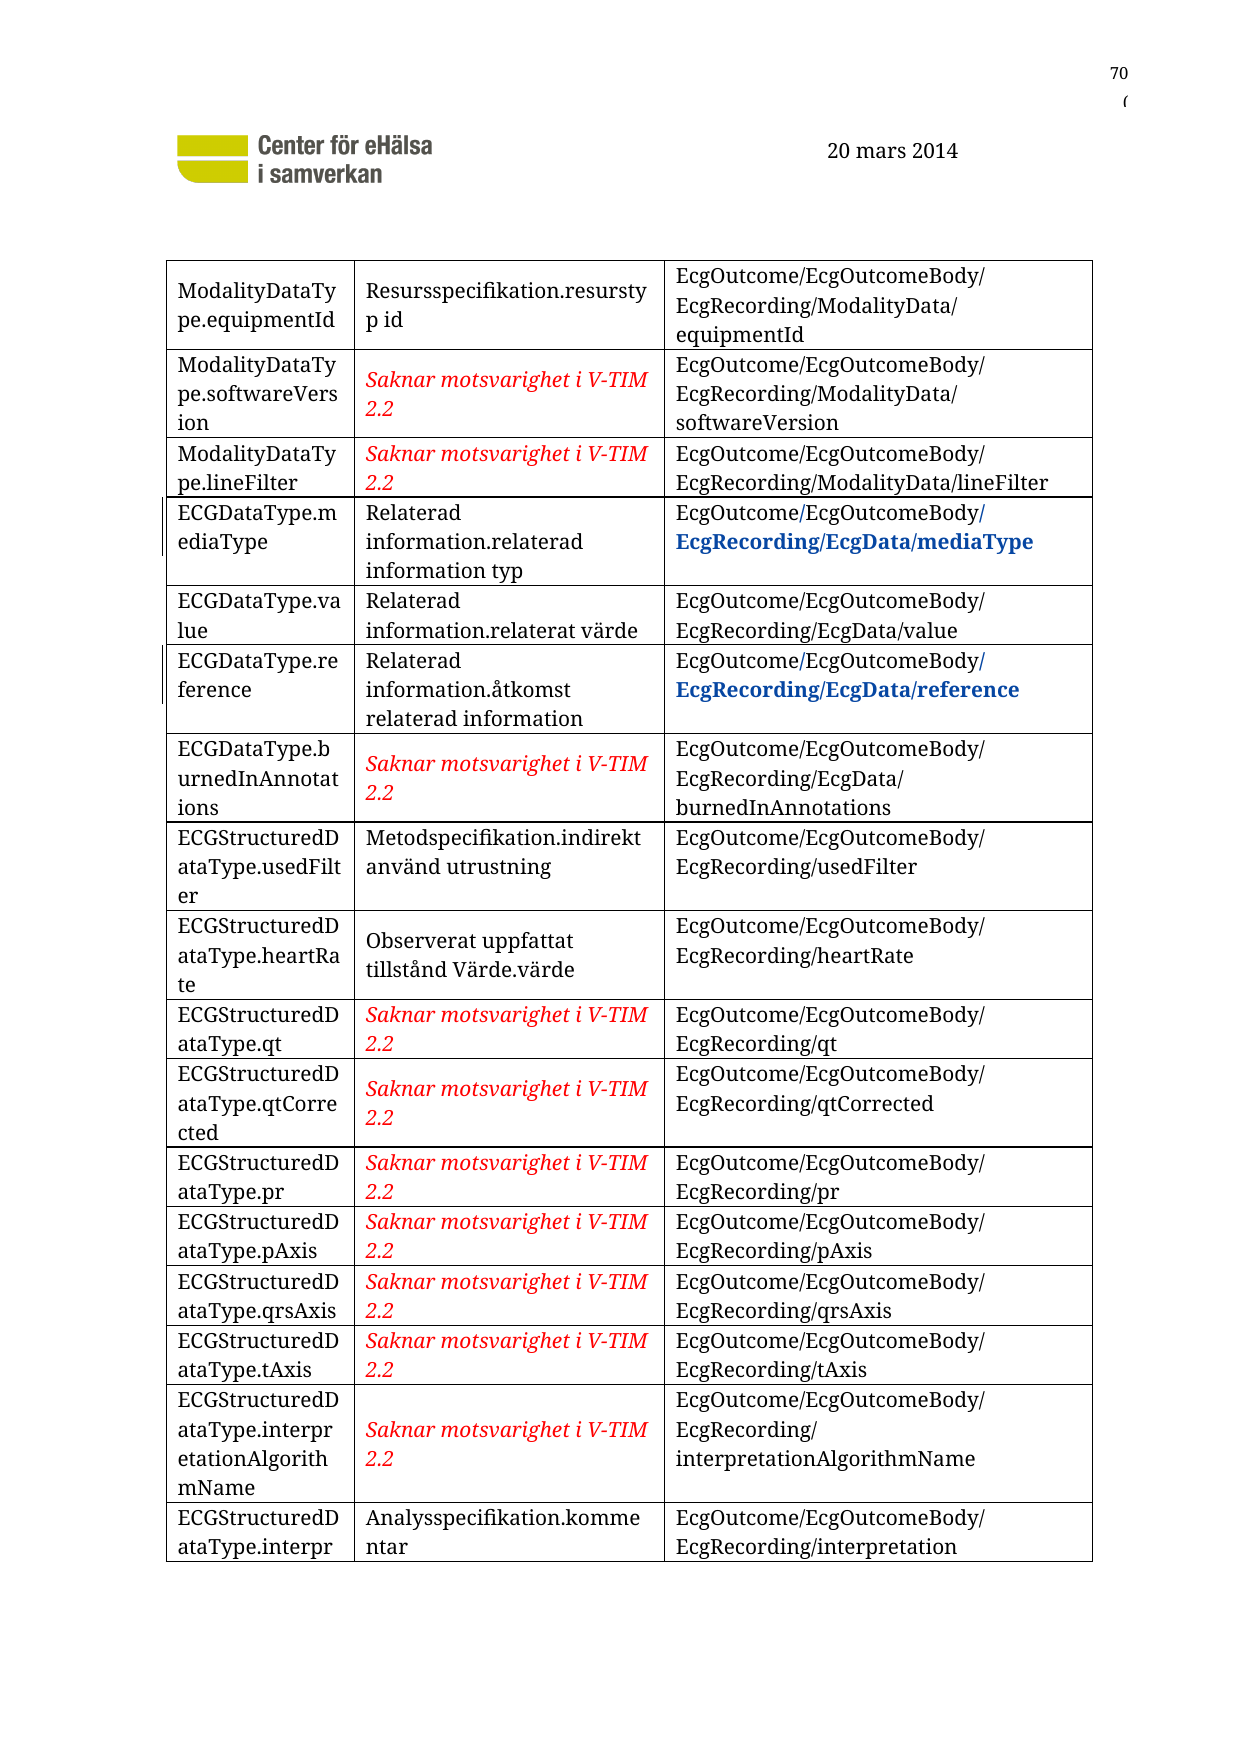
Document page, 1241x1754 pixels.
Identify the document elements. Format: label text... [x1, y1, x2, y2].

table_cell ECGDataType.burnedInAnnotations [167, 734, 354, 821]
table_cell Relaterad information.relaterad information typ [355, 498, 664, 585]
table_cell EcgOutcome/EcgOutcomeBody/EcgRecording/EcgData/burnedInAnnotations [665, 734, 1092, 821]
table_cell ECGStructuredDataType.tAxis [167, 1326, 354, 1384]
table_cell Observerat uppfattat tillstånd Värde.värde [355, 911, 664, 998]
table_cell Saknar motsvarighet i V-TIM 2.2 [355, 438, 664, 496]
table_cell Saknar motsvarighet i V-TIM 2.2 [355, 1059, 664, 1146]
table_cell Saknar motsvarighet i V-TIM 2.2 [355, 1266, 664, 1324]
table_cell Saknar motsvarighet i V-TIM 2.2 [355, 1148, 664, 1206]
table_cell ModalityDataType.softwareVersion [167, 350, 354, 437]
table_cell EcgOutcome/EcgOutcomeBody/EcgRecording/pAxis [665, 1207, 1092, 1265]
table_cell ECGStructuredDataType.pr [167, 1148, 354, 1206]
picture [177, 135, 432, 183]
table_cell Relaterad information.åtkomst relaterad information [355, 645, 664, 733]
table_cell ModalityDataType.equipmentId [167, 261, 354, 348]
table_cell ModalityDataType.lineFilter [167, 438, 354, 496]
table_cell EcgOutcome/EcgOutcomeBody/EcgRecording/qrsAxis [665, 1266, 1092, 1324]
table_cell ECGStructuredDataType.usedFilter [167, 823, 354, 910]
table_cell EcgOutcome/EcgOutcomeBody/EcgRecording/pr [665, 1148, 1092, 1206]
table_cell EcgOutcome/EcgOutcomeBody/EcgRecording/heartRate [665, 911, 1092, 998]
table_cell EcgOutcome/EcgOutcomeBody/EcgRecording/qt [665, 1000, 1092, 1058]
table_cell Saknar motsvarighet i V-TIM 2.2 [355, 1207, 664, 1265]
table_cell Metodspecifikation.indirekt använd utrustning [355, 823, 664, 910]
table_cell EcgOutcome/EcgOutcomeBody/EcgRecording/ModalityData/equipmentId [665, 261, 1092, 348]
table_cell Resursspecifikation.resurstyp id [355, 261, 664, 348]
table_cell EcgOutcome/EcgOutcomeBody/EcgRecording/EcgData/reference [665, 645, 1092, 733]
table_cell EcgOutcome/EcgOutcomeBody/EcgRecording/ModalityData/softwareVersion [665, 350, 1092, 437]
table_cell ECGStructuredDataType.interpretationAlgorithmName [167, 1385, 354, 1502]
table_cell ECGStructuredDataType.qrsAxis [167, 1266, 354, 1324]
table_cell Saknar motsvarighet i V-TIM 2.2 [355, 734, 664, 821]
table_cell ECGStructuredDataType.pAxis [167, 1207, 354, 1265]
table_cell Analysspecifikation.kommentar [355, 1503, 664, 1561]
table_cell ECGStructuredDataType.qtCorrected [167, 1059, 354, 1146]
table_cell ECGDataType.reference [167, 645, 354, 733]
table_cell EcgOutcome/EcgOutcomeBody/EcgRecording/tAxis [665, 1326, 1092, 1384]
table_cell EcgOutcome/EcgOutcomeBody/EcgRecording/interpretationAlgorithmName [665, 1385, 1092, 1502]
table_cell EcgOutcome/EcgOutcomeBody/EcgRecording/interpretation [665, 1503, 1092, 1561]
table_cell Saknar motsvarighet i V-TIM 2.2 [355, 350, 664, 437]
table_cell ECGDataType.mediaType [167, 498, 354, 585]
table_cell Saknar motsvarighet i V-TIM 2.2 [355, 1000, 664, 1058]
table_cell Saknar motsvarighet i V-TIM 2.2 [355, 1326, 664, 1384]
table_cell Relaterad information.relaterat värde [355, 586, 664, 644]
table_cell EcgOutcome/EcgOutcomeBody/EcgRecording/EcgData/value [665, 586, 1092, 644]
table_cell EcgOutcome/EcgOutcomeBody/EcgRecording/qtCorrected [665, 1059, 1092, 1146]
table_cell ECGDataType.value [167, 586, 354, 644]
table_cell EcgOutcome/EcgOutcomeBody/EcgRecording/EcgData/mediaType [665, 498, 1092, 585]
table_cell ECGStructuredDataType.interpretation [167, 1503, 354, 1561]
table_cell ECGStructuredDataType.heartRate [167, 911, 354, 998]
table_cell ECGStructuredDataType.qt [167, 1000, 354, 1058]
table_cell EcgOutcome/EcgOutcomeBody/EcgRecording/usedFilter [665, 823, 1092, 910]
table_cell Saknar motsvarighet i V-TIM 2.2 [355, 1385, 664, 1502]
table_cell EcgOutcome/EcgOutcomeBody/EcgRecording/ModalityData/lineFilter [665, 438, 1092, 496]
